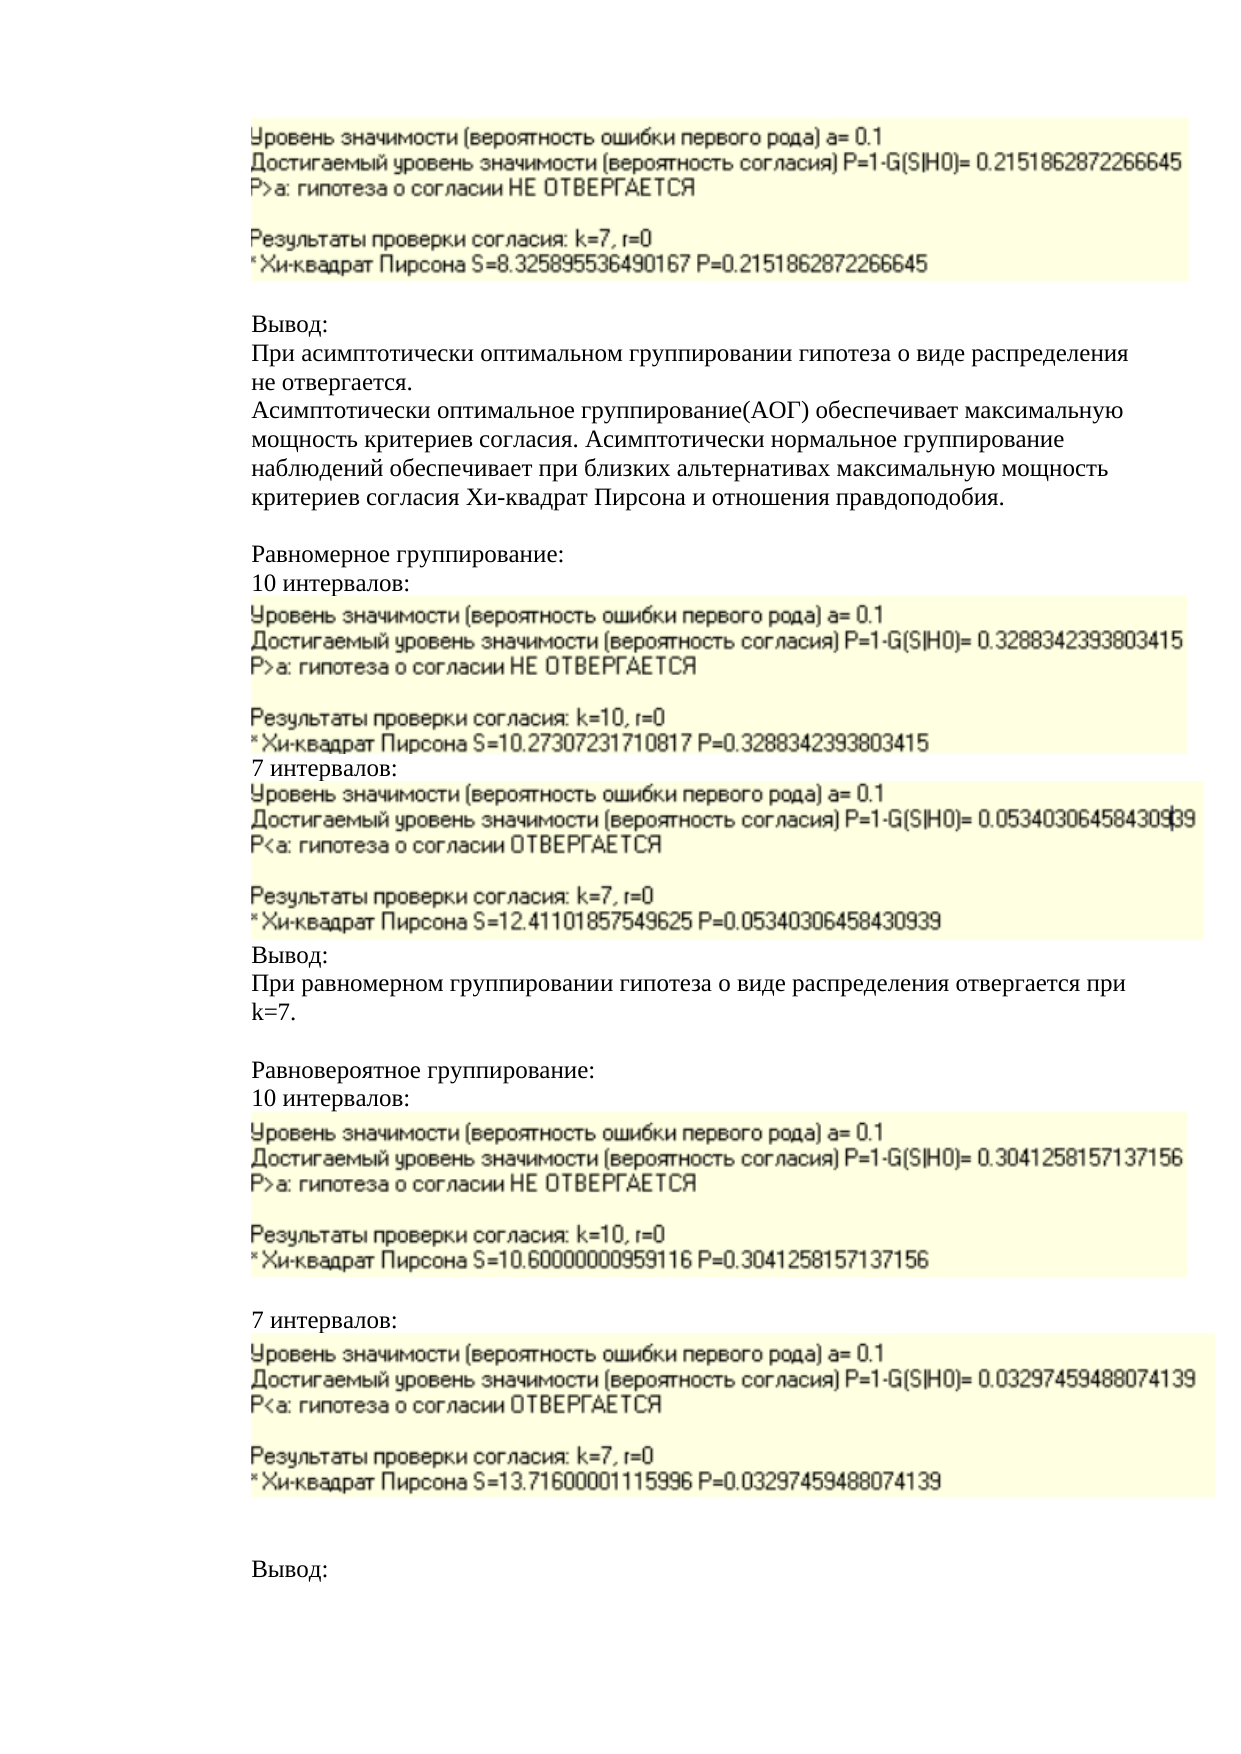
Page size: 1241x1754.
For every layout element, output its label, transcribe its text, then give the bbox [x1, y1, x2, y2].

text При равномерном группировании гипотеза о виде распределения отвергается при k=7. [251, 968, 1152, 1026]
text 7 интервалов: [251, 1305, 1152, 1333]
text Равномерное группирование: [251, 539, 1152, 568]
text Вывод: [251, 1554, 1152, 1582]
text 10 интервалов: [251, 1083, 1152, 1112]
picture [251, 118, 1189, 281]
picture [251, 596, 1187, 754]
picture [251, 781, 1205, 940]
text 7 интервалов: [251, 754, 1152, 781]
picture [251, 1112, 1187, 1277]
text 10 интервалов: [251, 568, 1152, 596]
text Равновероятное группирование: [251, 1055, 1152, 1083]
text Асимптотически оптимальное группирование(АОГ) обеспечивает максимальную мощность критериев согласия. Асимптотически нормальное группирование наблюдений обеспечивает при близких альтернативах максимальную мощность критериев согласия Хи-квадрат Пирсона и отношения правдоподобия. [251, 396, 1152, 511]
text Вывод: [251, 940, 1152, 968]
text При асимптотически оптимальном группировании гипотеза о виде распределения не отвергается. [251, 338, 1152, 396]
picture [251, 1333, 1215, 1497]
text Вывод: [251, 309, 1152, 338]
